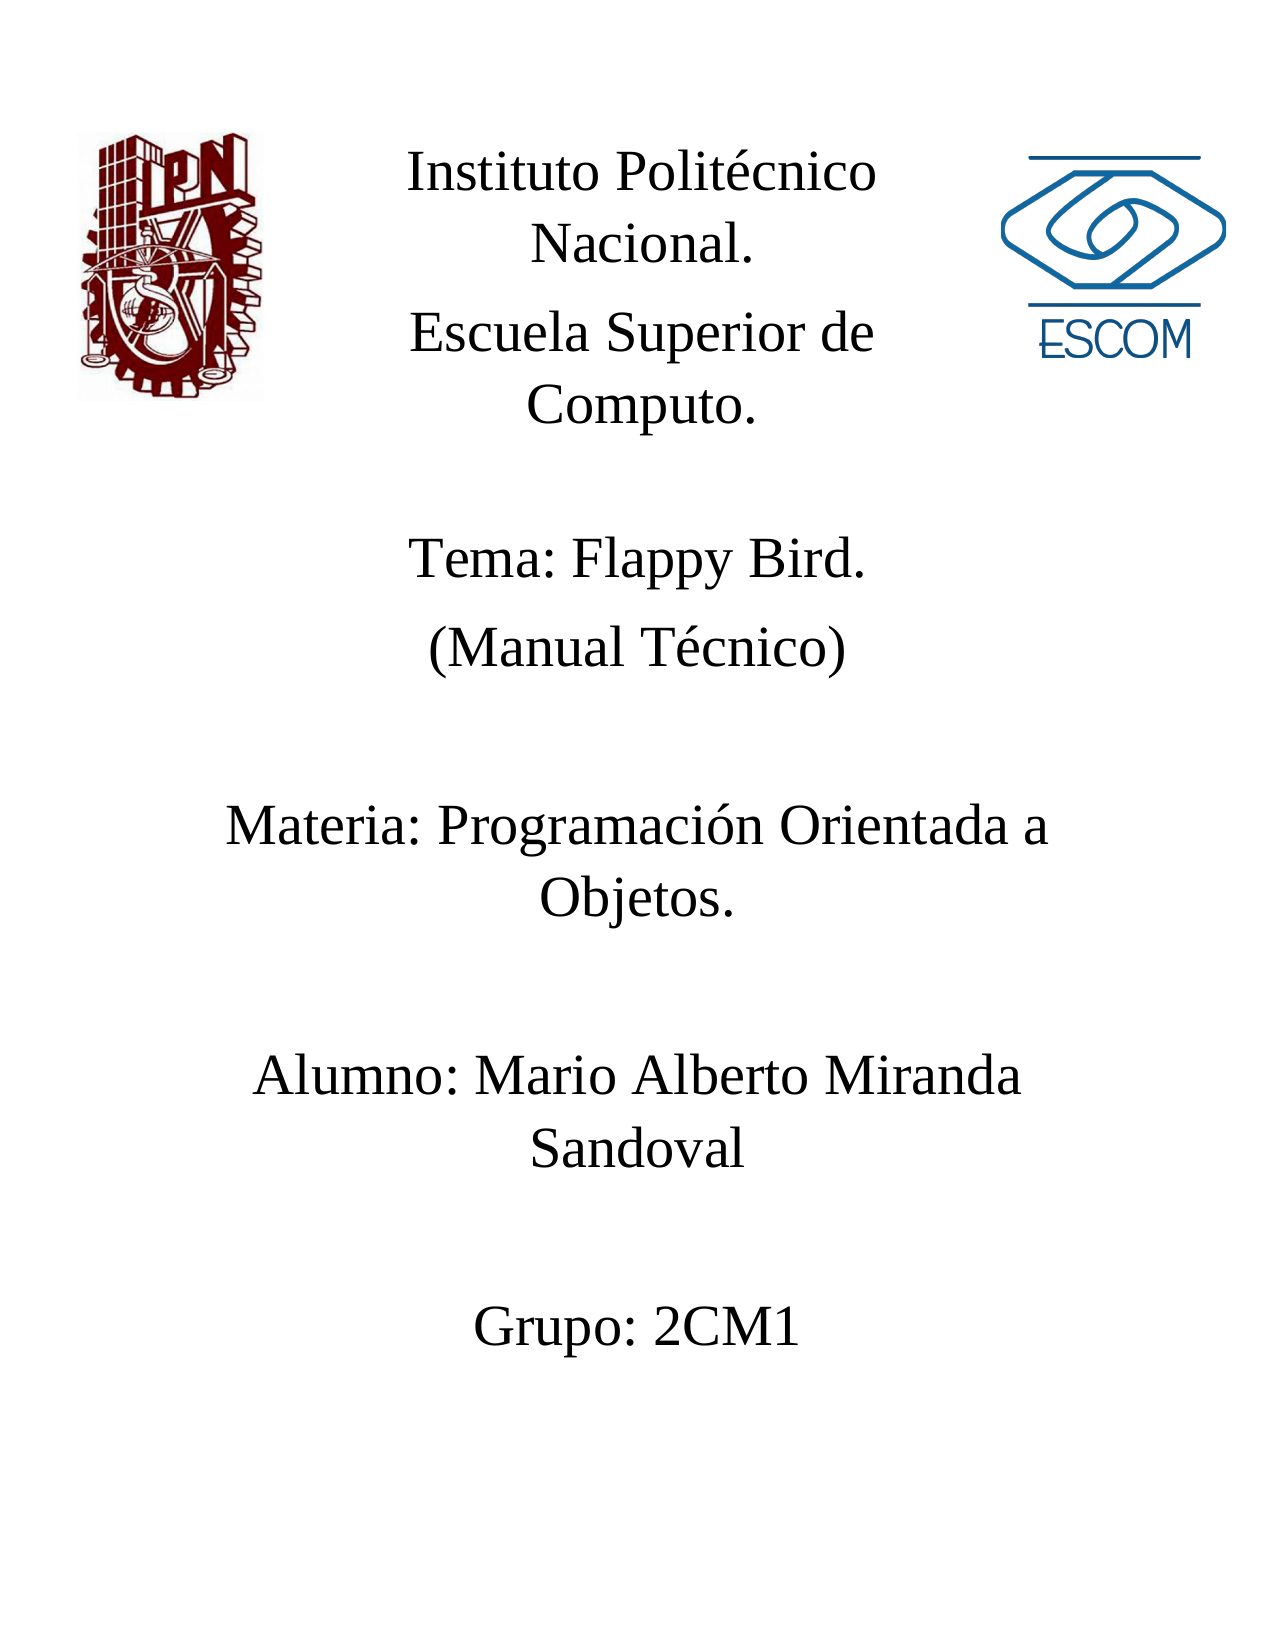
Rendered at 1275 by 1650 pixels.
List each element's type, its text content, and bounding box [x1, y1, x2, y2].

picture [77, 132, 264, 401]
text (Manual Técnico) [177, 612, 1098, 679]
text Materia: Programación Orientada a Objetos. [177, 790, 1098, 929]
text Alumno: Mario Alberto Miranda Sandoval [177, 1040, 1098, 1180]
text Tema: Flappy Bird. [177, 523, 1098, 590]
text Grupo: 2CM1 [177, 1291, 1098, 1358]
picture [1001, 156, 1227, 358]
